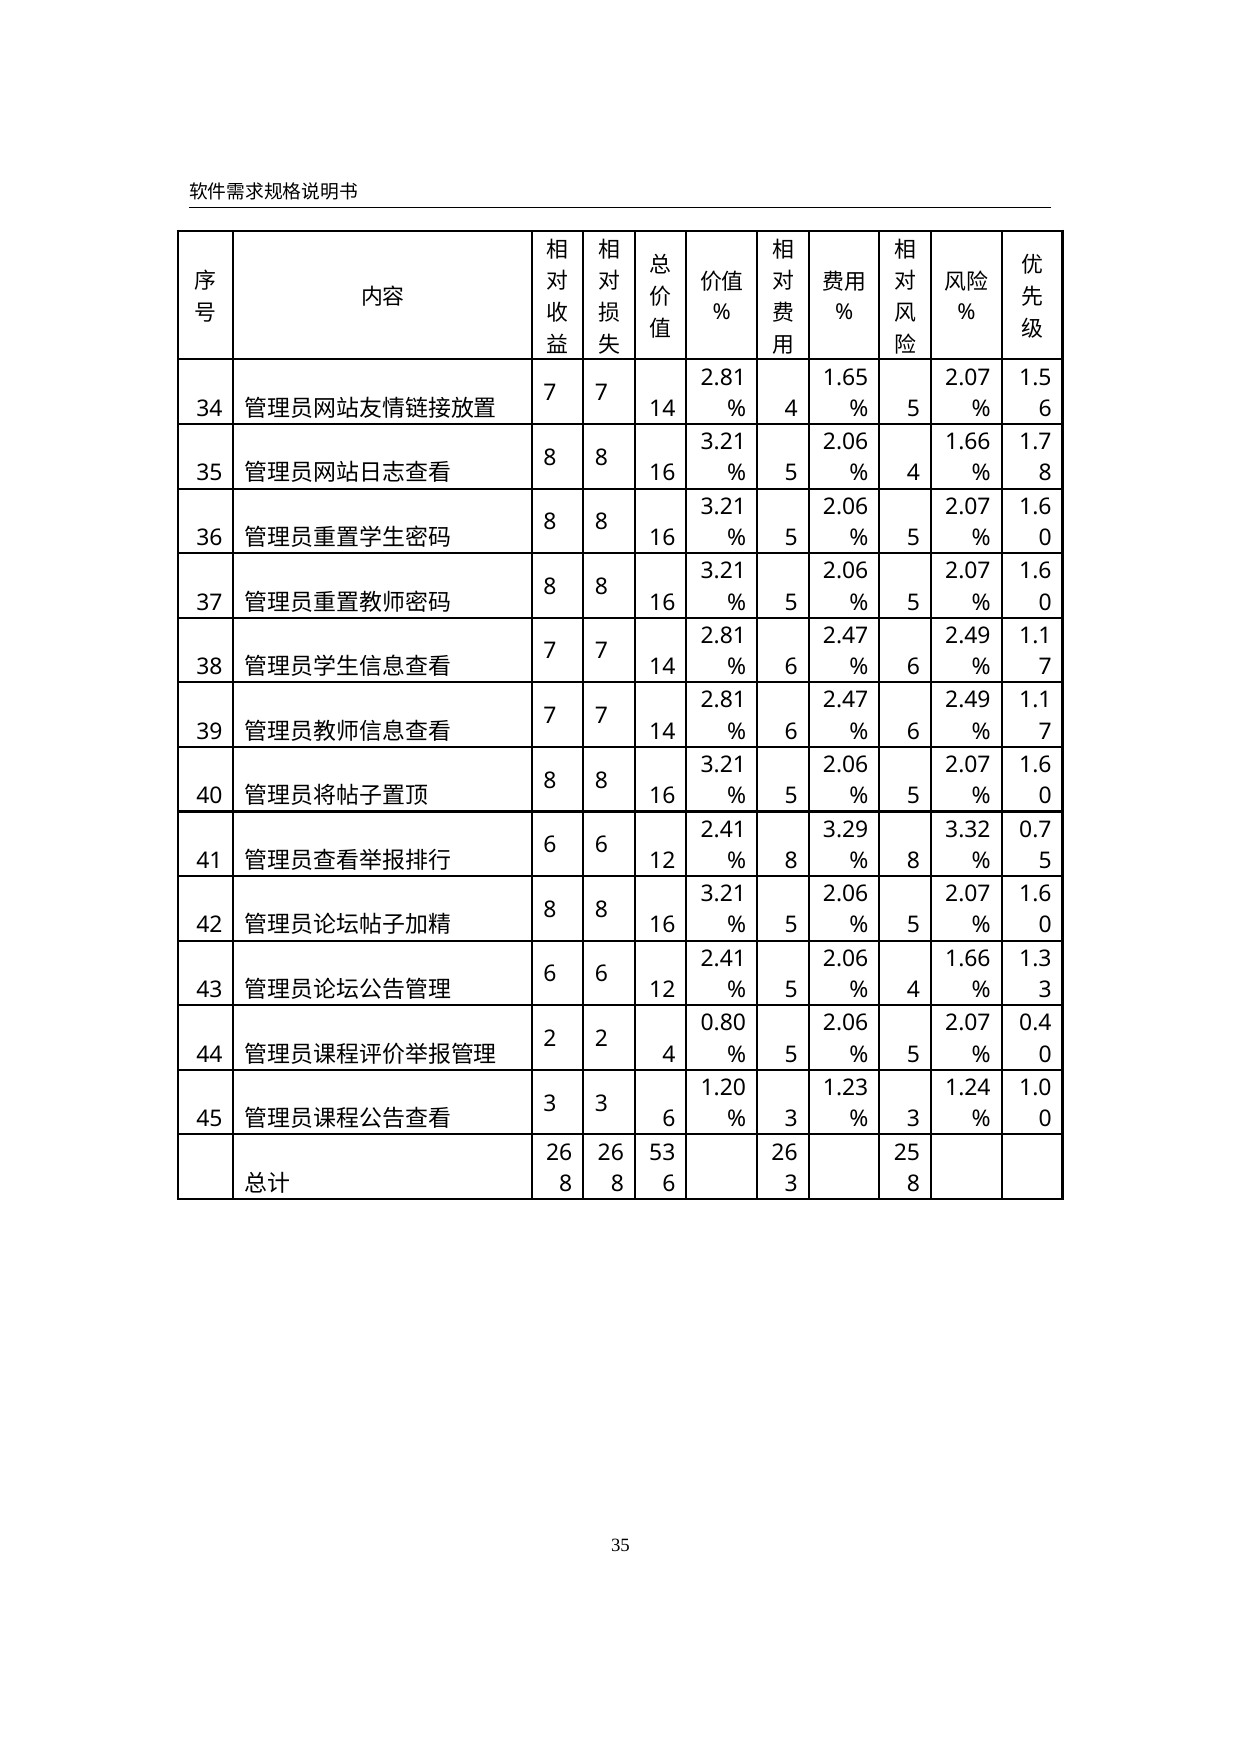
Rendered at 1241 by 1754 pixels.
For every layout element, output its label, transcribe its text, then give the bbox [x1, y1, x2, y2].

table_cell 2.07% [932, 748, 1001, 810]
table_cell 1.65% [810, 360, 878, 423]
table_cell 7 [584, 683, 634, 746]
table_cell 5 [880, 490, 930, 552]
table_cell 3.21% [687, 425, 756, 487]
table_cell 16 [636, 554, 685, 617]
table_cell 5 [880, 748, 930, 810]
table_cell 2.49% [932, 683, 1001, 746]
table_cell 4 [636, 1006, 685, 1069]
table_cell 8 [584, 554, 634, 617]
table_cell 6 [880, 683, 930, 746]
table_cell 3.21% [687, 554, 756, 617]
table_cell 7 [584, 619, 634, 681]
table_cell 12 [636, 813, 685, 875]
table_cell 7 [584, 360, 634, 423]
table_cell 2.47% [810, 683, 878, 746]
table_cell 1.78 [1003, 425, 1061, 487]
table_cell 8 [584, 490, 634, 552]
table_cell 5 [758, 748, 808, 810]
table_cell 4 [758, 360, 808, 423]
table_cell 7 [533, 683, 582, 746]
table_cell 2 [584, 1006, 634, 1069]
table_cell 5 [880, 554, 930, 617]
table_cell 2.06% [810, 554, 878, 617]
table_cell 45 [179, 1071, 232, 1133]
table_cell 43 [179, 942, 232, 1004]
table_cell 管理员重置学生密码 [234, 490, 531, 552]
table_cell 2.81% [687, 619, 756, 681]
table_cell 1.60 [1003, 490, 1061, 552]
table_cell 16 [636, 748, 685, 810]
table_header 费用% [810, 232, 878, 358]
table_cell [1003, 1135, 1061, 1198]
table_cell 2.41% [687, 942, 756, 1004]
table_cell 2.81% [687, 360, 756, 423]
table_cell 1.17 [1003, 619, 1061, 681]
table_cell [687, 1135, 756, 1198]
table_cell 1.24% [932, 1071, 1001, 1133]
table_cell [810, 1135, 878, 1198]
table_cell 16 [636, 490, 685, 552]
table_header 风险% [932, 232, 1001, 358]
table_cell 8 [533, 554, 582, 617]
table_header 内容 [234, 232, 531, 358]
table_cell 41 [179, 813, 232, 875]
table_cell 36 [179, 490, 232, 552]
table_cell 1.33 [1003, 942, 1061, 1004]
table_cell 管理员重置教师密码 [234, 554, 531, 617]
table_cell 2.81% [687, 683, 756, 746]
table_cell 2.06% [810, 490, 878, 552]
table_cell 3 [758, 1071, 808, 1133]
table_cell 1.60 [1003, 748, 1061, 810]
table_cell 6 [758, 683, 808, 746]
table_cell 1.23% [810, 1071, 878, 1133]
table_cell 5 [880, 877, 930, 939]
table_cell 1.60 [1003, 877, 1061, 939]
table_cell 3.29% [810, 813, 878, 875]
table_cell 42 [179, 877, 232, 939]
table_cell 6 [636, 1071, 685, 1133]
table_cell 2.47% [810, 619, 878, 681]
table_cell 34 [179, 360, 232, 423]
table_cell 1.00 [1003, 1071, 1061, 1133]
table_header 相对损失 [584, 232, 634, 358]
table_cell 0.40 [1003, 1006, 1061, 1069]
table_cell 管理员课程公告查看 [234, 1071, 531, 1133]
table_cell 16 [636, 877, 685, 939]
table_cell 1.17 [1003, 683, 1061, 746]
table_cell 2.49% [932, 619, 1001, 681]
table_cell 7 [533, 360, 582, 423]
table_cell 3.21% [687, 748, 756, 810]
table_cell 管理员查看举报排行 [234, 813, 531, 875]
table_cell 8 [758, 813, 808, 875]
table_cell 2.07% [932, 554, 1001, 617]
table_cell 38 [179, 619, 232, 681]
table_cell 管理员将帖子置顶 [234, 748, 531, 810]
table_cell 5 [880, 360, 930, 423]
table_cell 6 [880, 619, 930, 681]
table_cell 2.06% [810, 1006, 878, 1069]
table_header 序号 [179, 232, 232, 358]
table_header 价值% [687, 232, 756, 358]
table_cell 37 [179, 554, 232, 617]
table_cell 8 [533, 425, 582, 487]
table_cell 5 [880, 1006, 930, 1069]
table_cell 39 [179, 683, 232, 746]
table_cell 管理员学生信息查看 [234, 619, 531, 681]
table_cell 管理员论坛帖子加精 [234, 877, 531, 939]
table_cell 1.66% [932, 425, 1001, 487]
table_header 相对风险 [880, 232, 930, 358]
table_cell 2.06% [810, 877, 878, 939]
table_cell 2.06% [810, 748, 878, 810]
table_cell 2.07% [932, 360, 1001, 423]
table_cell 1.66% [932, 942, 1001, 1004]
table_cell 5 [758, 1006, 808, 1069]
table_cell 2.06% [810, 942, 878, 1004]
table_cell 1.20% [687, 1071, 756, 1133]
table_cell 0.80% [687, 1006, 756, 1069]
table_cell [932, 1135, 1001, 1198]
table_cell 5 [758, 942, 808, 1004]
table_cell 5 [758, 554, 808, 617]
table_cell 8 [533, 877, 582, 939]
table_cell 总计 [234, 1135, 531, 1198]
table_cell 40 [179, 748, 232, 810]
table_cell 0.75 [1003, 813, 1061, 875]
table_cell 2.07% [932, 490, 1001, 552]
table_cell 3 [533, 1071, 582, 1133]
table_cell 6 [533, 942, 582, 1004]
table_cell 7 [533, 619, 582, 681]
table_cell [179, 1135, 232, 1198]
table_cell 管理员论坛公告管理 [234, 942, 531, 1004]
table_cell 3.21% [687, 877, 756, 939]
table_cell 6 [584, 813, 634, 875]
table_cell 8 [533, 748, 582, 810]
table_cell 5 [758, 877, 808, 939]
table_cell 6 [584, 942, 634, 1004]
table_cell 16 [636, 425, 685, 487]
table_cell 14 [636, 619, 685, 681]
table_cell 管理员课程评价举报管理 [234, 1006, 531, 1069]
table_cell 14 [636, 683, 685, 746]
table_cell 6 [533, 813, 582, 875]
table_cell 14 [636, 360, 685, 423]
table_header 总价值 [636, 232, 685, 358]
table_cell 1.60 [1003, 554, 1061, 617]
table_cell 263 [758, 1135, 808, 1198]
table_cell 2.06% [810, 425, 878, 487]
table_cell 8 [533, 490, 582, 552]
table_cell 3.21% [687, 490, 756, 552]
table_cell 1.56 [1003, 360, 1061, 423]
table_cell 8 [584, 425, 634, 487]
table_cell 258 [880, 1135, 930, 1198]
table_cell 268 [533, 1135, 582, 1198]
table_cell 3.32% [932, 813, 1001, 875]
table_cell 2.07% [932, 877, 1001, 939]
table_cell 2.07% [932, 1006, 1001, 1069]
table_cell 5 [758, 425, 808, 487]
table_cell 6 [758, 619, 808, 681]
table_cell 268 [584, 1135, 634, 1198]
table_cell 2 [533, 1006, 582, 1069]
table_cell 3 [584, 1071, 634, 1133]
table_cell 12 [636, 942, 685, 1004]
table_cell 4 [880, 942, 930, 1004]
table_cell 44 [179, 1006, 232, 1069]
table_cell 管理员网站友情链接放置 [234, 360, 531, 423]
table_header 相对费用 [758, 232, 808, 358]
table_header 相对收益 [533, 232, 582, 358]
table_cell 8 [584, 748, 634, 810]
table_header 优先级 [1003, 232, 1061, 358]
table_cell 35 [179, 425, 232, 487]
table_cell 2.41% [687, 813, 756, 875]
table_cell 5 [758, 490, 808, 552]
table_cell 8 [584, 877, 634, 939]
table_cell 536 [636, 1135, 685, 1198]
table_cell 3 [880, 1071, 930, 1133]
table_cell 4 [880, 425, 930, 487]
table_cell 管理员网站日志查看 [234, 425, 531, 487]
table_cell 管理员教师信息查看 [234, 683, 531, 746]
table_cell 8 [880, 813, 930, 875]
